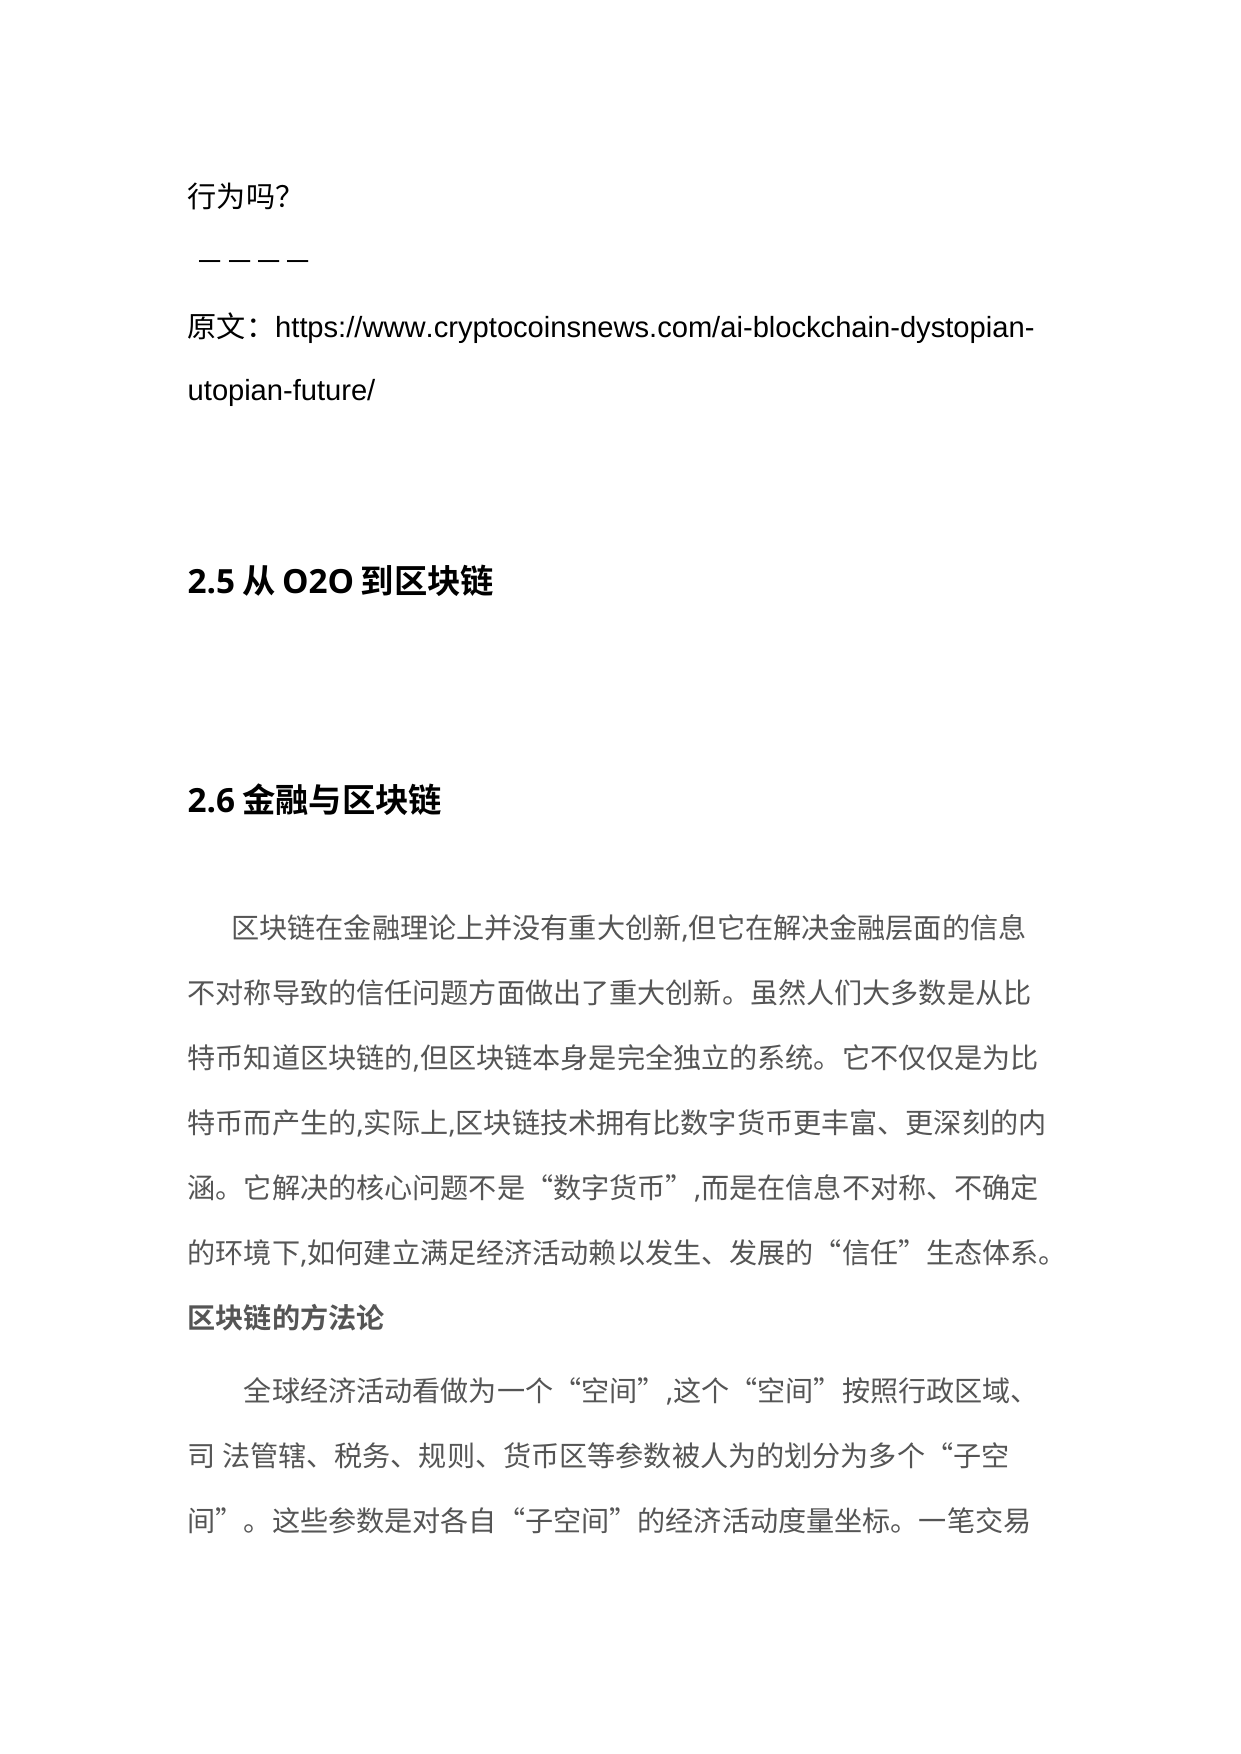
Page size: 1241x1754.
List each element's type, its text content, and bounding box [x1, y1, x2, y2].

text 区块链在金融理论上并没有重大创新,但它在解决金融层面的信息不对称导致的信任问题方面做出了重大创新。虽然人们大多数是从比特币知道区块链的,但区块链本身是完全独立的系统。它不仅仅是为比特币而产生的,实际上,区块链技术拥有比数字货币更丰富、更深刻的内涵。它解决的核心问题不是“数字货币”,而是在信息不对称、不确定的环境下,如何建立满足经济活动赖以发生、发展的“信任”生态体系。 [187, 893, 1053, 1283]
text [187, 1356, 1053, 1551]
text 区块链的方法论 [187, 1283, 1053, 1348]
subtitle 2.6金融与区块链 [187, 766, 1053, 831]
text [187, 162, 1053, 422]
subtitle 2.5从O2O到区块链 [187, 547, 1053, 612]
